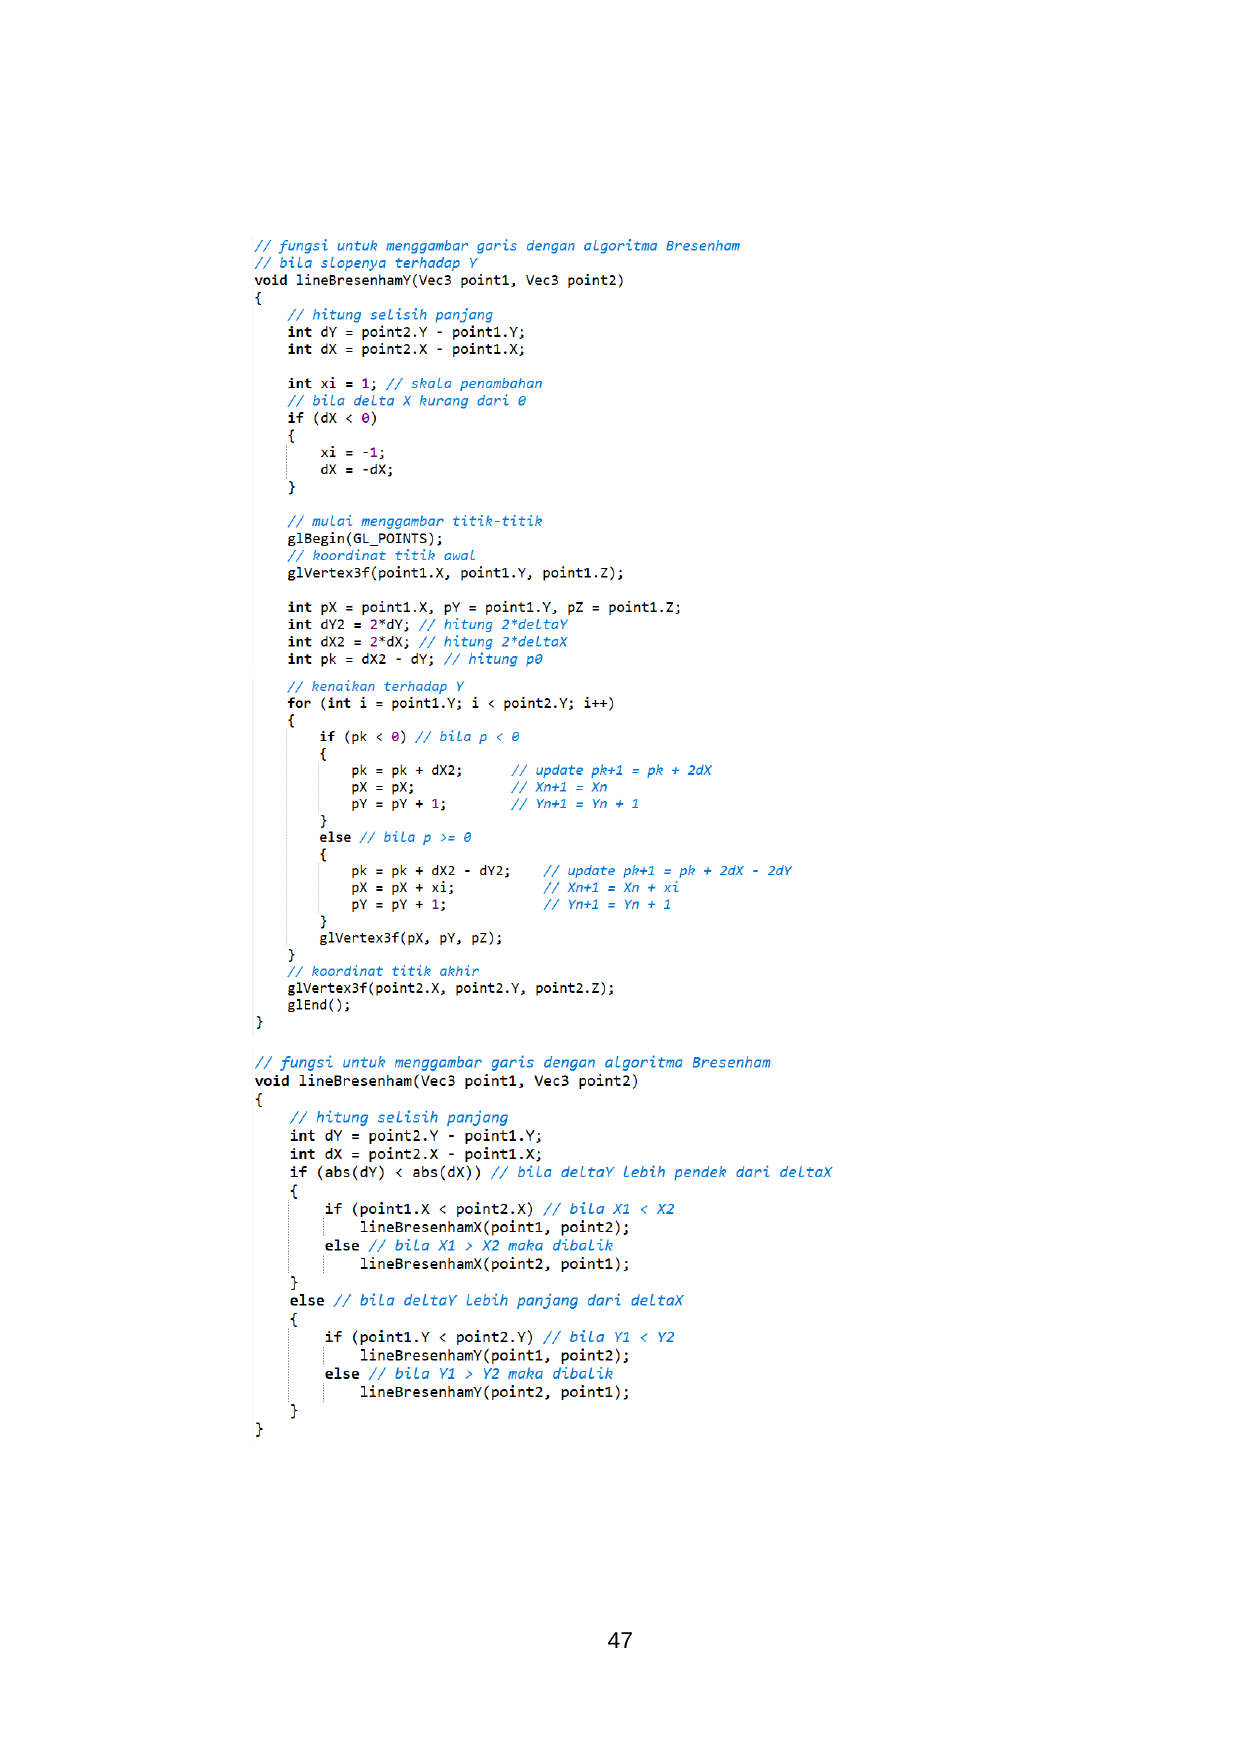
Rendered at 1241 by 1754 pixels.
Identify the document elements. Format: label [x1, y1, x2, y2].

picture [252, 1048, 891, 1446]
picture [252, 236, 812, 667]
picture [252, 679, 810, 1036]
